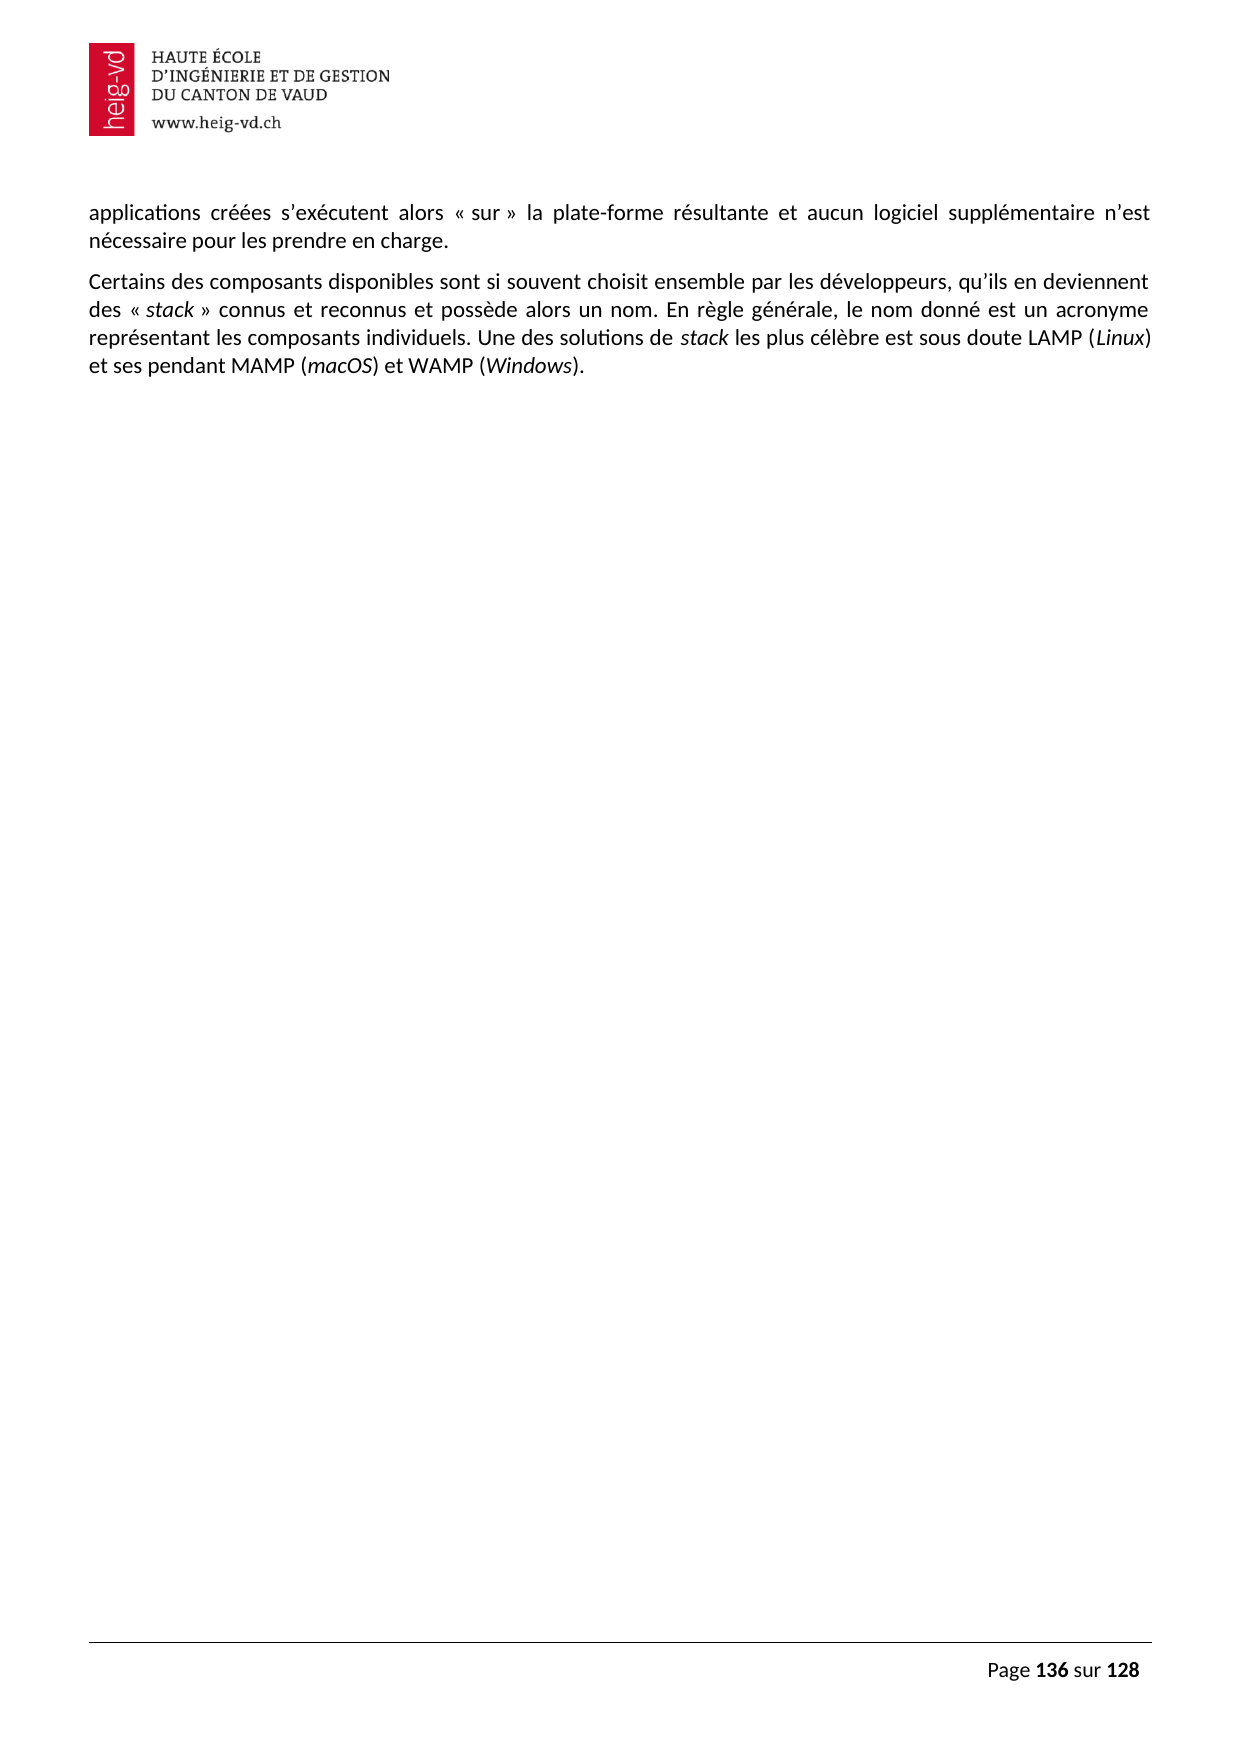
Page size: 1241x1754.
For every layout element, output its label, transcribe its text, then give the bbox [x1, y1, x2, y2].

picture [89, 43, 389, 136]
text Certains des composants disponibles sont si souvent choisit ensemble par les développeurs, qu’ils en deviennent des « stack » connus et reconnus et possède alors un nom. En règle générale, le nom donné est un acronyme représentant les composants individuels. Une des solutions de stack les plus célèbre est sous doute LAMP (Linux) et ses pendant MAMP (macOS) et WAMP (Windows). [89, 267, 1152, 379]
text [89, 198, 1152, 254]
